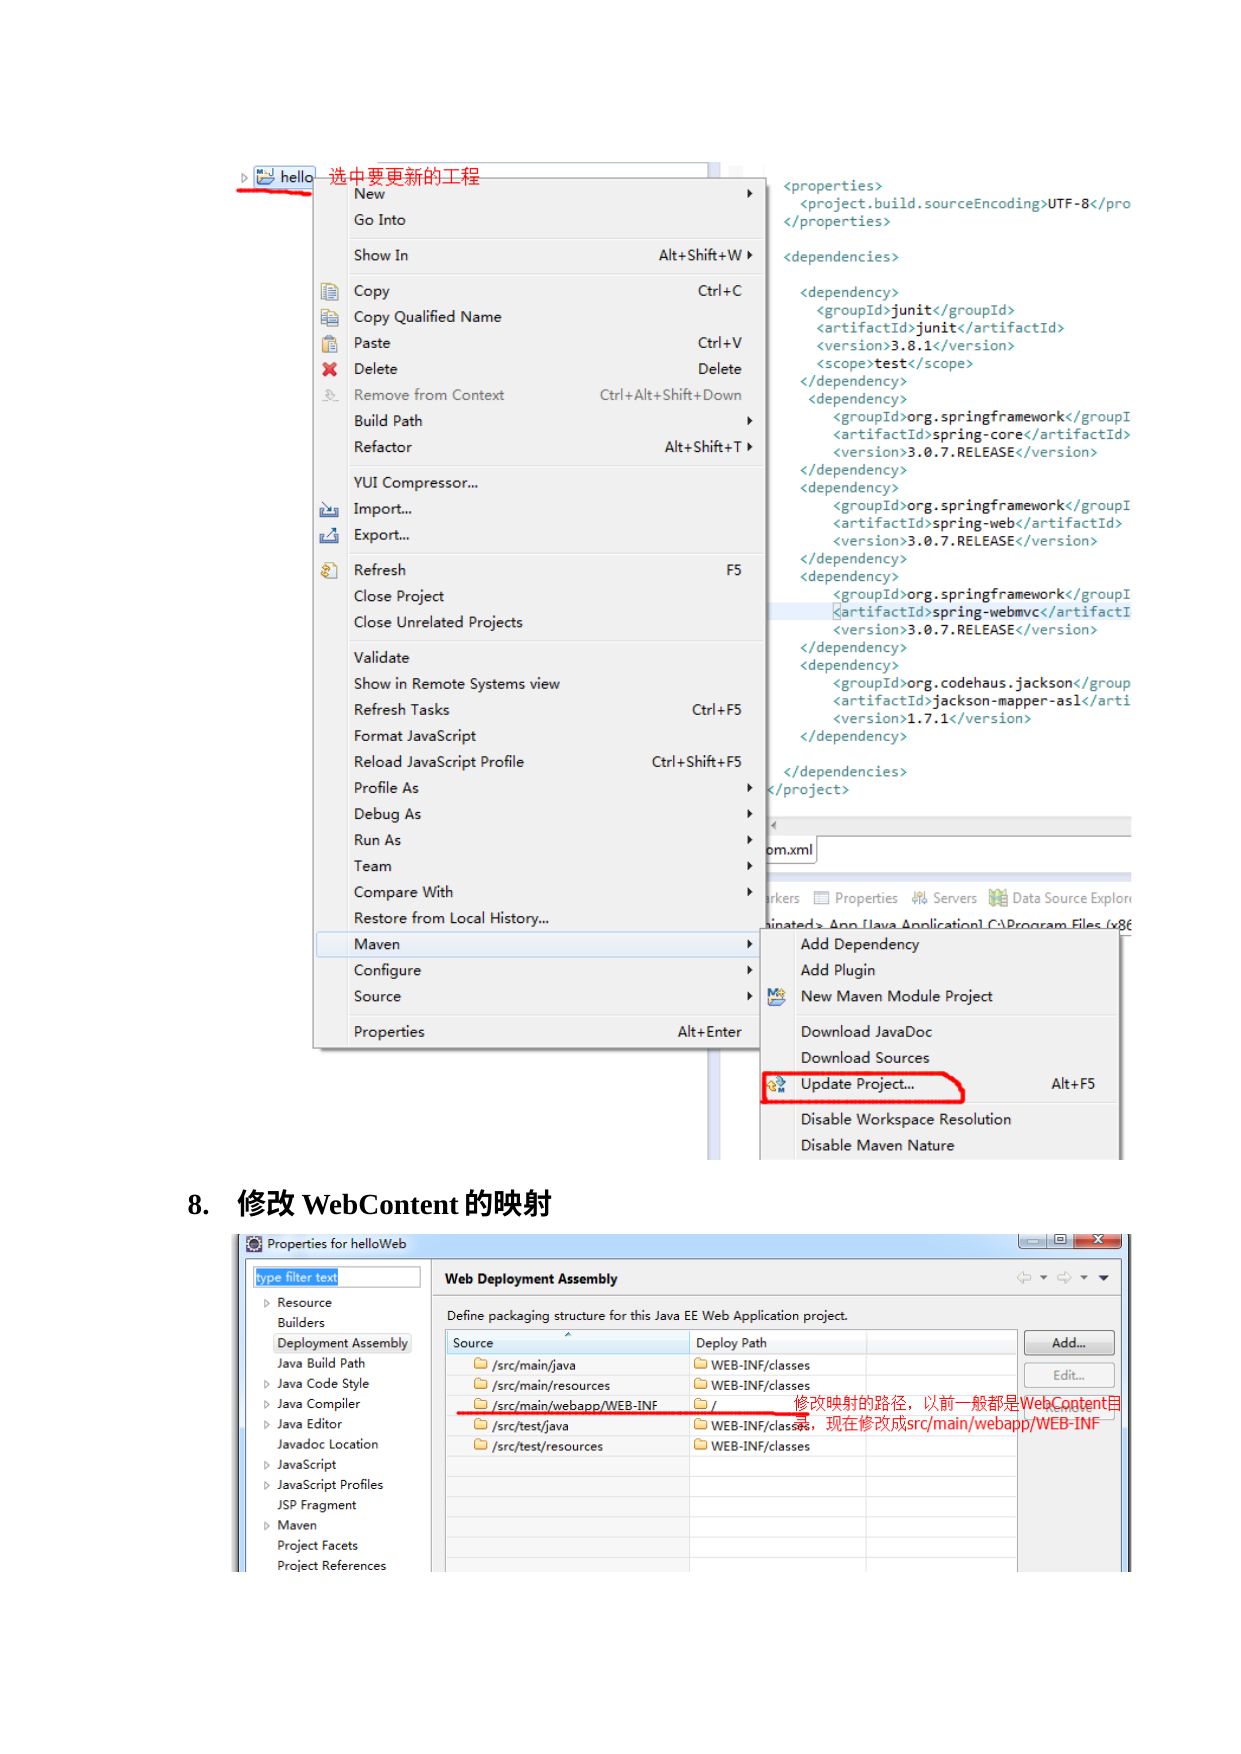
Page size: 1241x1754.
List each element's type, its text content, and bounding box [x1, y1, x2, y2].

picture [231, 1234, 1132, 1572]
picture [231, 162, 1132, 1160]
list 修改WebContent的映射 [187, 1169, 1053, 1234]
